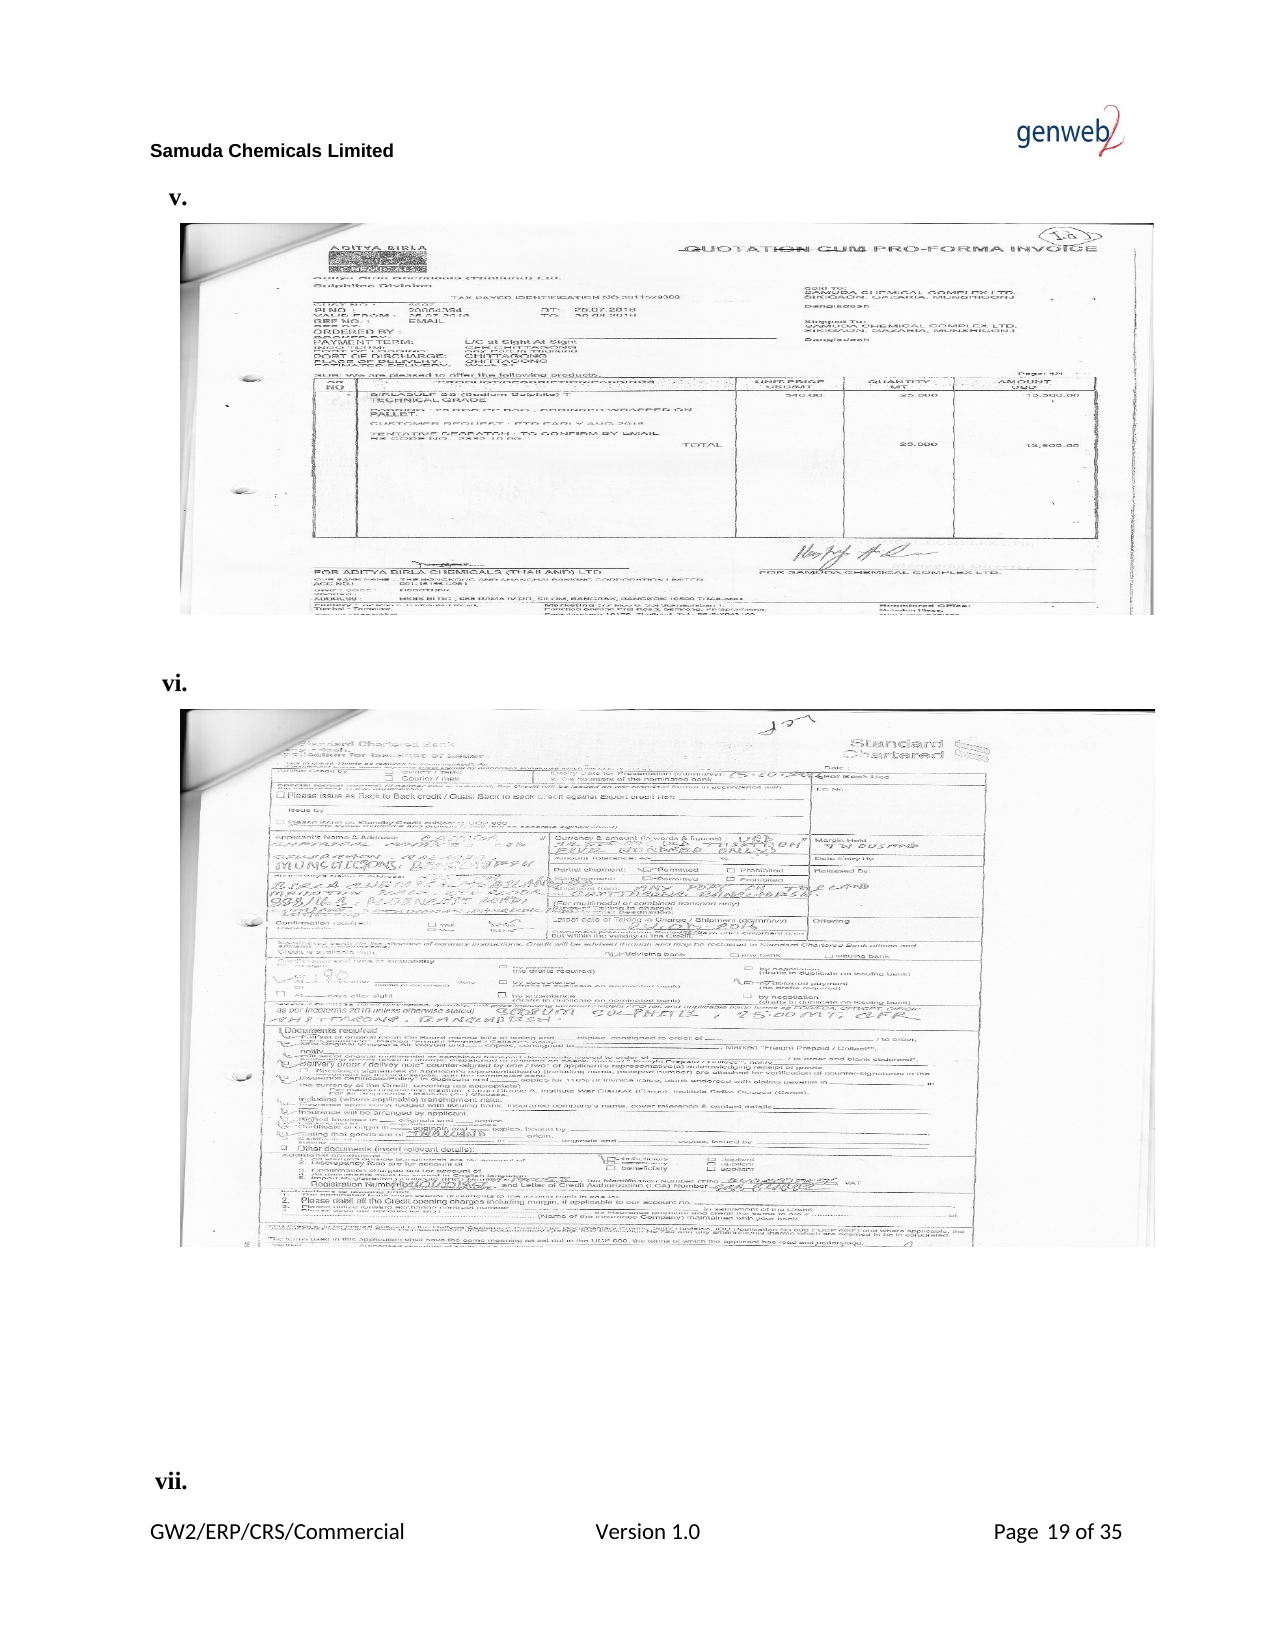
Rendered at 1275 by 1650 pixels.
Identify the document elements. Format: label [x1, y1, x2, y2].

picture [1017, 105, 1125, 158]
picture [180, 709, 1155, 1247]
picture [180, 223, 1154, 615]
